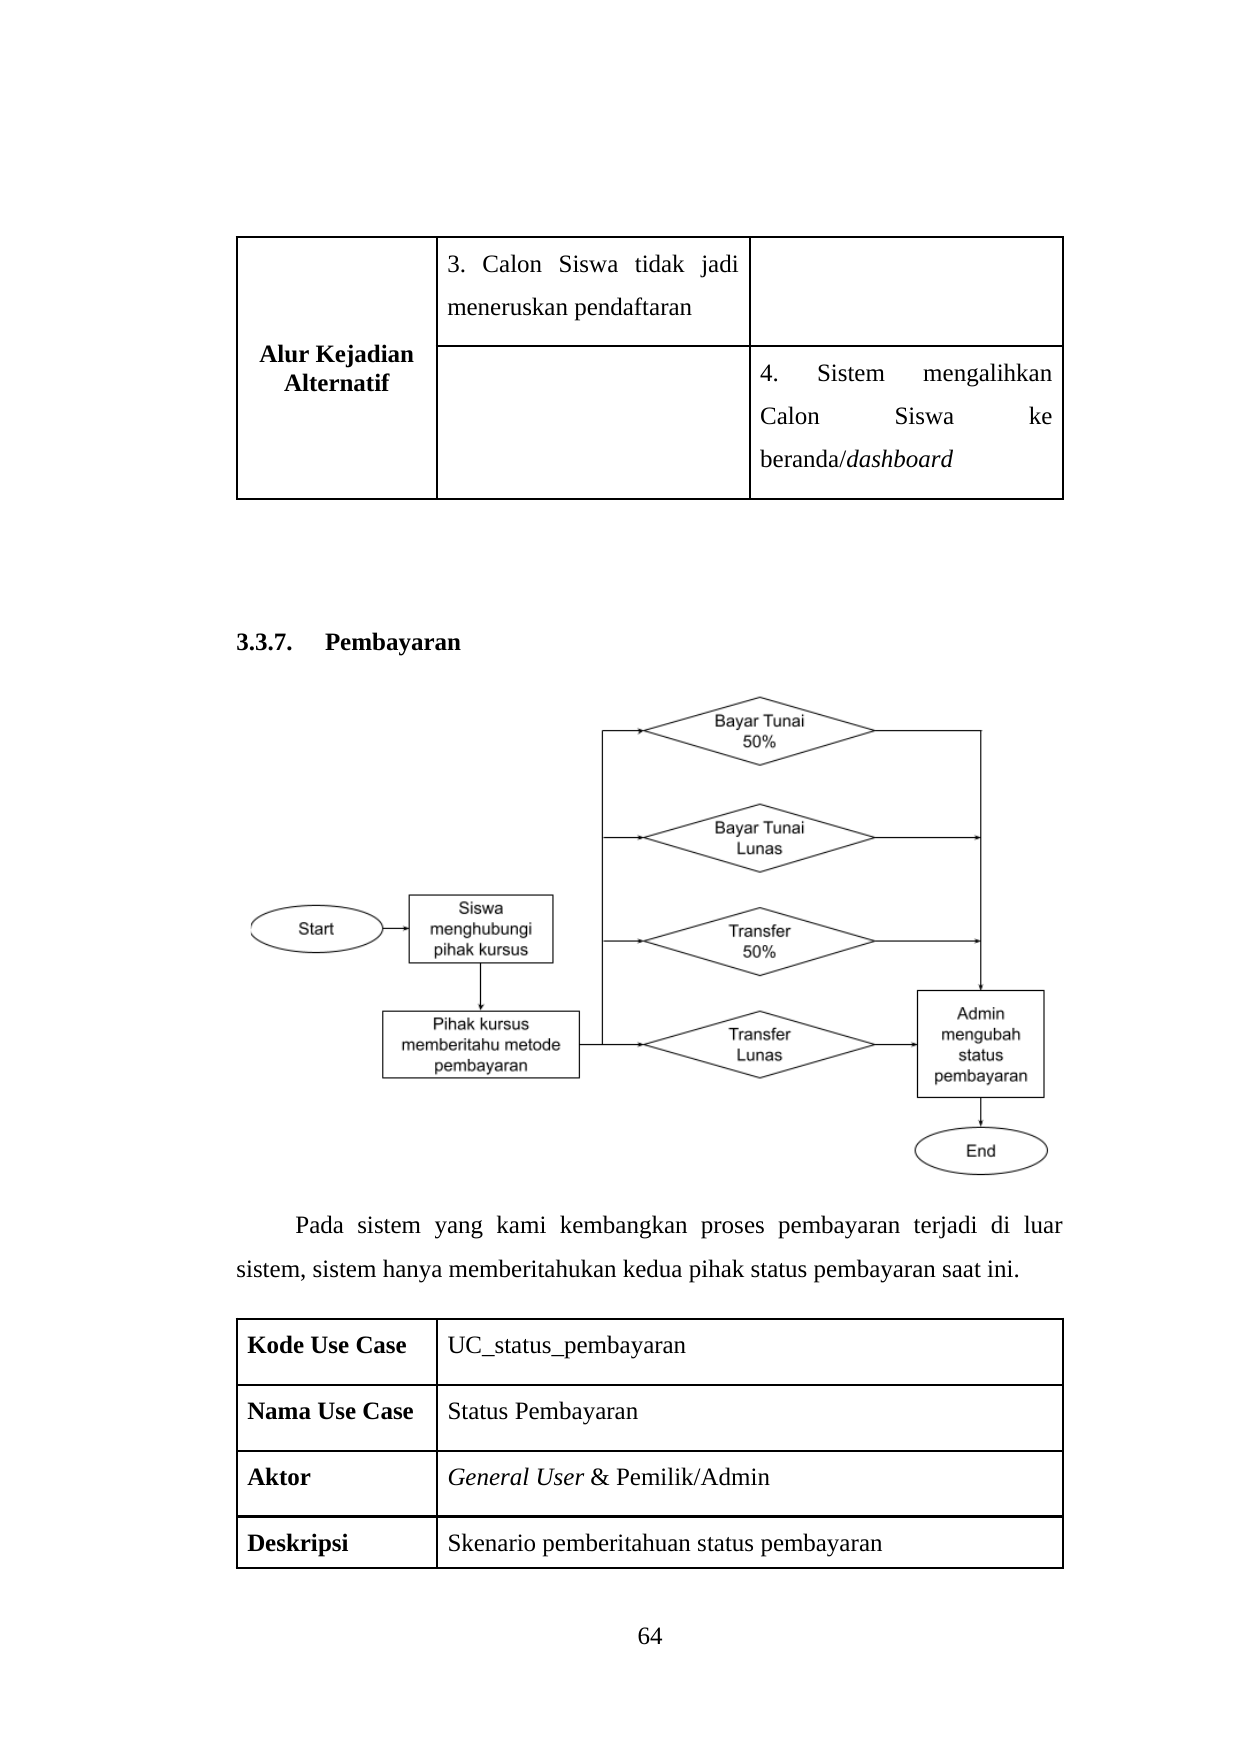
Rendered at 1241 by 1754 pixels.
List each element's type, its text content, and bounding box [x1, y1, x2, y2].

picture [250, 691, 1049, 1176]
table_header UC_status_pembayaran [438, 1320, 1062, 1383]
table_cell 4. Sistem mengalihkan Calon Siswa ke beranda/dashboard [751, 347, 1062, 497]
table_cell Deskripsi [238, 1518, 436, 1567]
table_cell General User & Pemilik/Admin [438, 1452, 1062, 1515]
table_cell Nama Use Case [238, 1386, 436, 1449]
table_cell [438, 1518, 1062, 1567]
table_cell Aktor [238, 1452, 436, 1515]
table_header Kode Use Case [238, 1320, 436, 1383]
table_cell [751, 238, 1062, 345]
subtitle Pembayaran [236, 627, 1063, 656]
text Pada sistem yang kami kembangkan proses pembayaran terjadi di luar sistem, sistem hanya memberitahukan kedua pihak status pembayaran saat ini. [236, 1211, 1063, 1282]
table_cell [438, 347, 749, 497]
table_cell Status Pembayaran [438, 1386, 1062, 1449]
table_cell 3. Calon Siswa tidak jadi meneruskan pendaftaran [438, 238, 749, 345]
table_cell Alur Kejadian Alternatif [238, 238, 436, 497]
